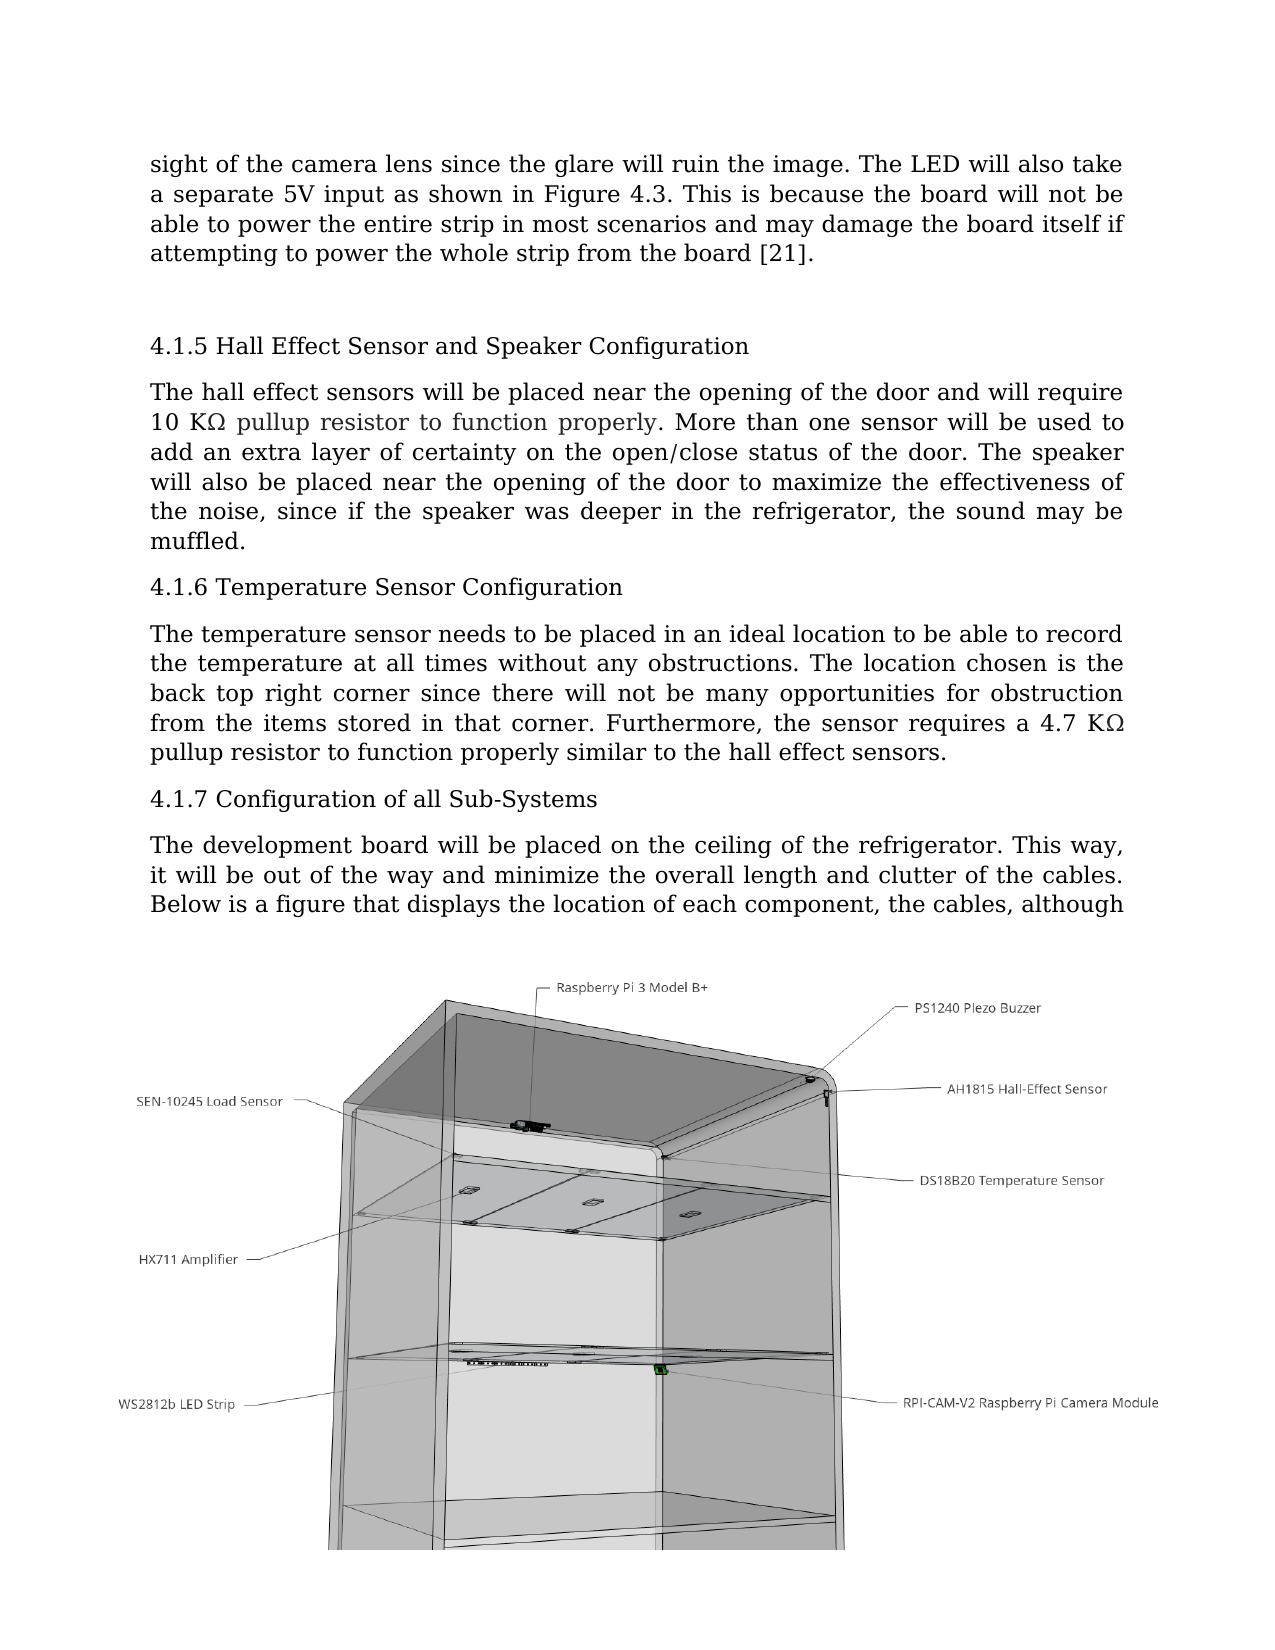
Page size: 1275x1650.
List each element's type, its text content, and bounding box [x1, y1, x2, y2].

picture [108, 963, 1167, 1550]
text 4.1.5 Hall Effect Sensor and Speaker Configuration [150, 332, 1125, 359]
text 4.1.6 Temperature Sensor Configuration [150, 573, 1125, 600]
text The hall effect sensors will be placed near the opening of the door and will require 10 KΩ pullup resistor to function properly. More than one sensor will be used to add an extra layer of certainty on the open/close status of the door. The speaker will also be placed near the opening of the door to maximize the effectiveness of the noise, since if the speaker was deeper in the refrigerator, the sound may be muffled. [150, 378, 1125, 554]
text The development board will be placed on the ceiling of the refrigerator. This way, it will be out of the way and minimize the overall length and clutter of the cables. Below is a figure that displays the location of each component, the cables, although not shown, will be concealed as much as possible by being installed on the walls of the refrigerator. [150, 831, 1125, 918]
text The temperature sensor needs to be placed in an ideal location to be able to record the temperature at all times without any obstructions. The location chosen is the back top right corner since there will not be many opportunities for obstruction from the items stored in that corner. Furthermore, the sensor requires a 4.7 KΩ pullup resistor to function properly similar to the hall effect sensors. [150, 619, 1125, 766]
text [150, 150, 1125, 267]
text 4.1.7 Configuration of all Sub-Systems [150, 784, 1125, 812]
